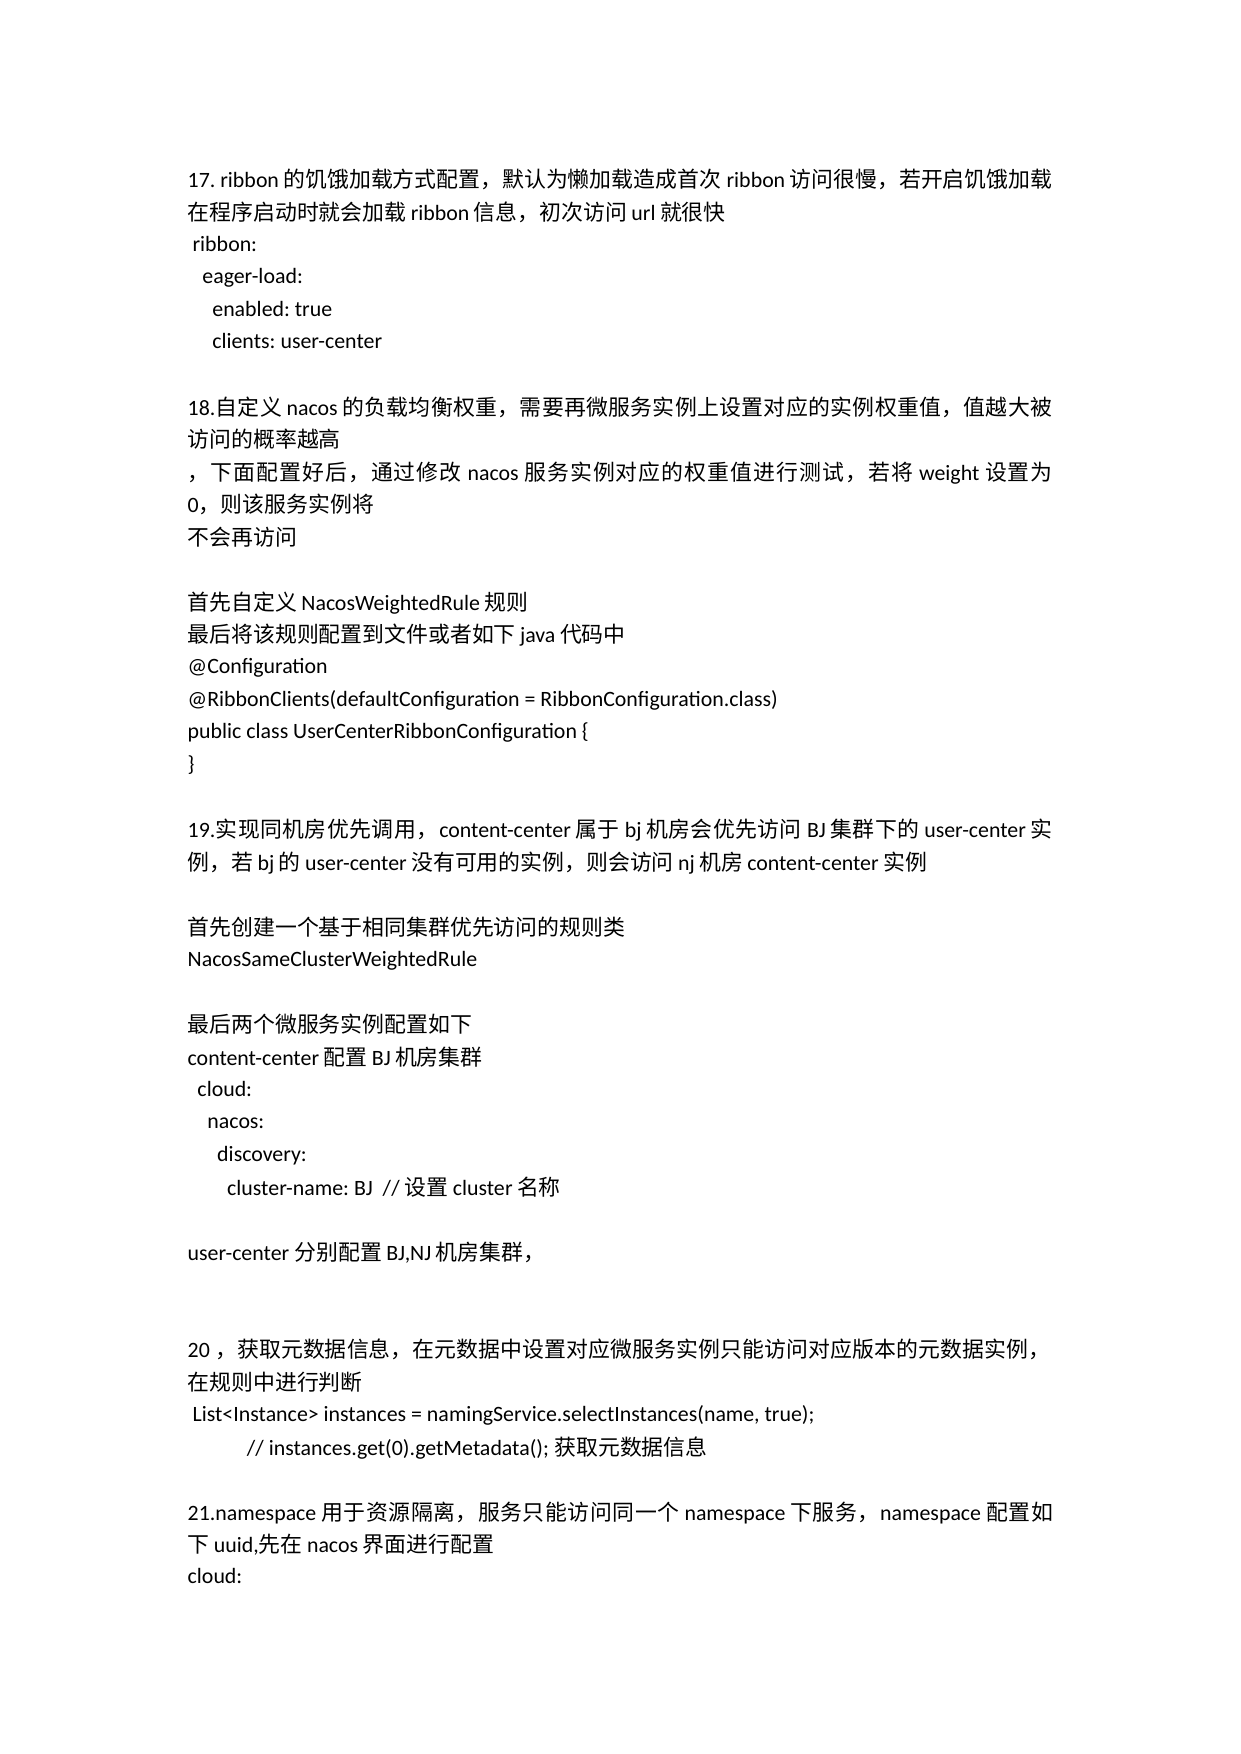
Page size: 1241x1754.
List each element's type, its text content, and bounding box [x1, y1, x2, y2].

text cloud: [187, 1559, 1053, 1592]
text 17. ribbon的饥饿加载方式配置，默认为懒加载造成首次ribbon访问很慢，若开启饥饿加载在程序启动时就会加载ribbon信息，初次访问url就很快 [187, 162, 1053, 227]
text cloud: [187, 1072, 1053, 1104]
text public class UserCenterRibbonConfiguration { [187, 714, 1053, 747]
text 20 ，获取元数据信息，在元数据中设置对应微服务实例只能访问对应版本的元数据实例，在规则中进行判断 [187, 1332, 1053, 1397]
text NacosSameClusterWeightedRule [187, 942, 1053, 974]
text // instances.get(0).getMetadata(); 获取元数据信息 [187, 1429, 1053, 1462]
text enabled: true [187, 292, 1053, 324]
text 首先自定义NacosWeightedRule规则 [187, 584, 1053, 617]
text } [187, 747, 1053, 779]
text 不会再访问 [187, 519, 1053, 552]
text user-center 分别配置BJ,NJ机房集群， [187, 1234, 1053, 1267]
text 最后将该规则配置到文件或者如下java代码中 [187, 617, 1053, 649]
text 21.namespace用于资源隔离，服务只能访问同一个namespace下服务，namespace配置如下uuid,先在nacos界面进行配置 [187, 1494, 1053, 1559]
text content-center配置BJ机房集群 [187, 1039, 1053, 1072]
text @RibbonClients(defaultConfiguration = RibbonConfiguration.class) [187, 682, 1053, 714]
text ribbon: [187, 227, 1053, 259]
text List<Instance> instances = namingService.selectInstances(name, true); [187, 1397, 1053, 1429]
text nacos: [187, 1104, 1053, 1137]
text discovery: [187, 1137, 1053, 1169]
text clients: user-center [187, 324, 1053, 357]
text ，下面配置好后，通过修改nacos服务实例对应的权重值进行测试，若将weight设置为0，则该服务实例将 [187, 454, 1053, 519]
text eager-load: [187, 259, 1053, 292]
text 首先创建一个基于相同集群优先访问的规则类 [187, 909, 1053, 942]
text 19.实现同机房优先调用，content-center属于bj机房会优先访问BJ集群下的user-center实例，若bj的user-center没有可用的实例，则会访问nj机房content-center实例 [187, 812, 1053, 877]
text 最后两个微服务实例配置如下 [187, 1007, 1053, 1039]
text 18.自定义nacos的负载均衡权重，需要再微服务实例上设置对应的实例权重值，值越大被访问的概率越高 [187, 389, 1053, 454]
text cluster-name: BJ // 设置cluster名称 [187, 1169, 1053, 1202]
text @Configuration [187, 649, 1053, 682]
